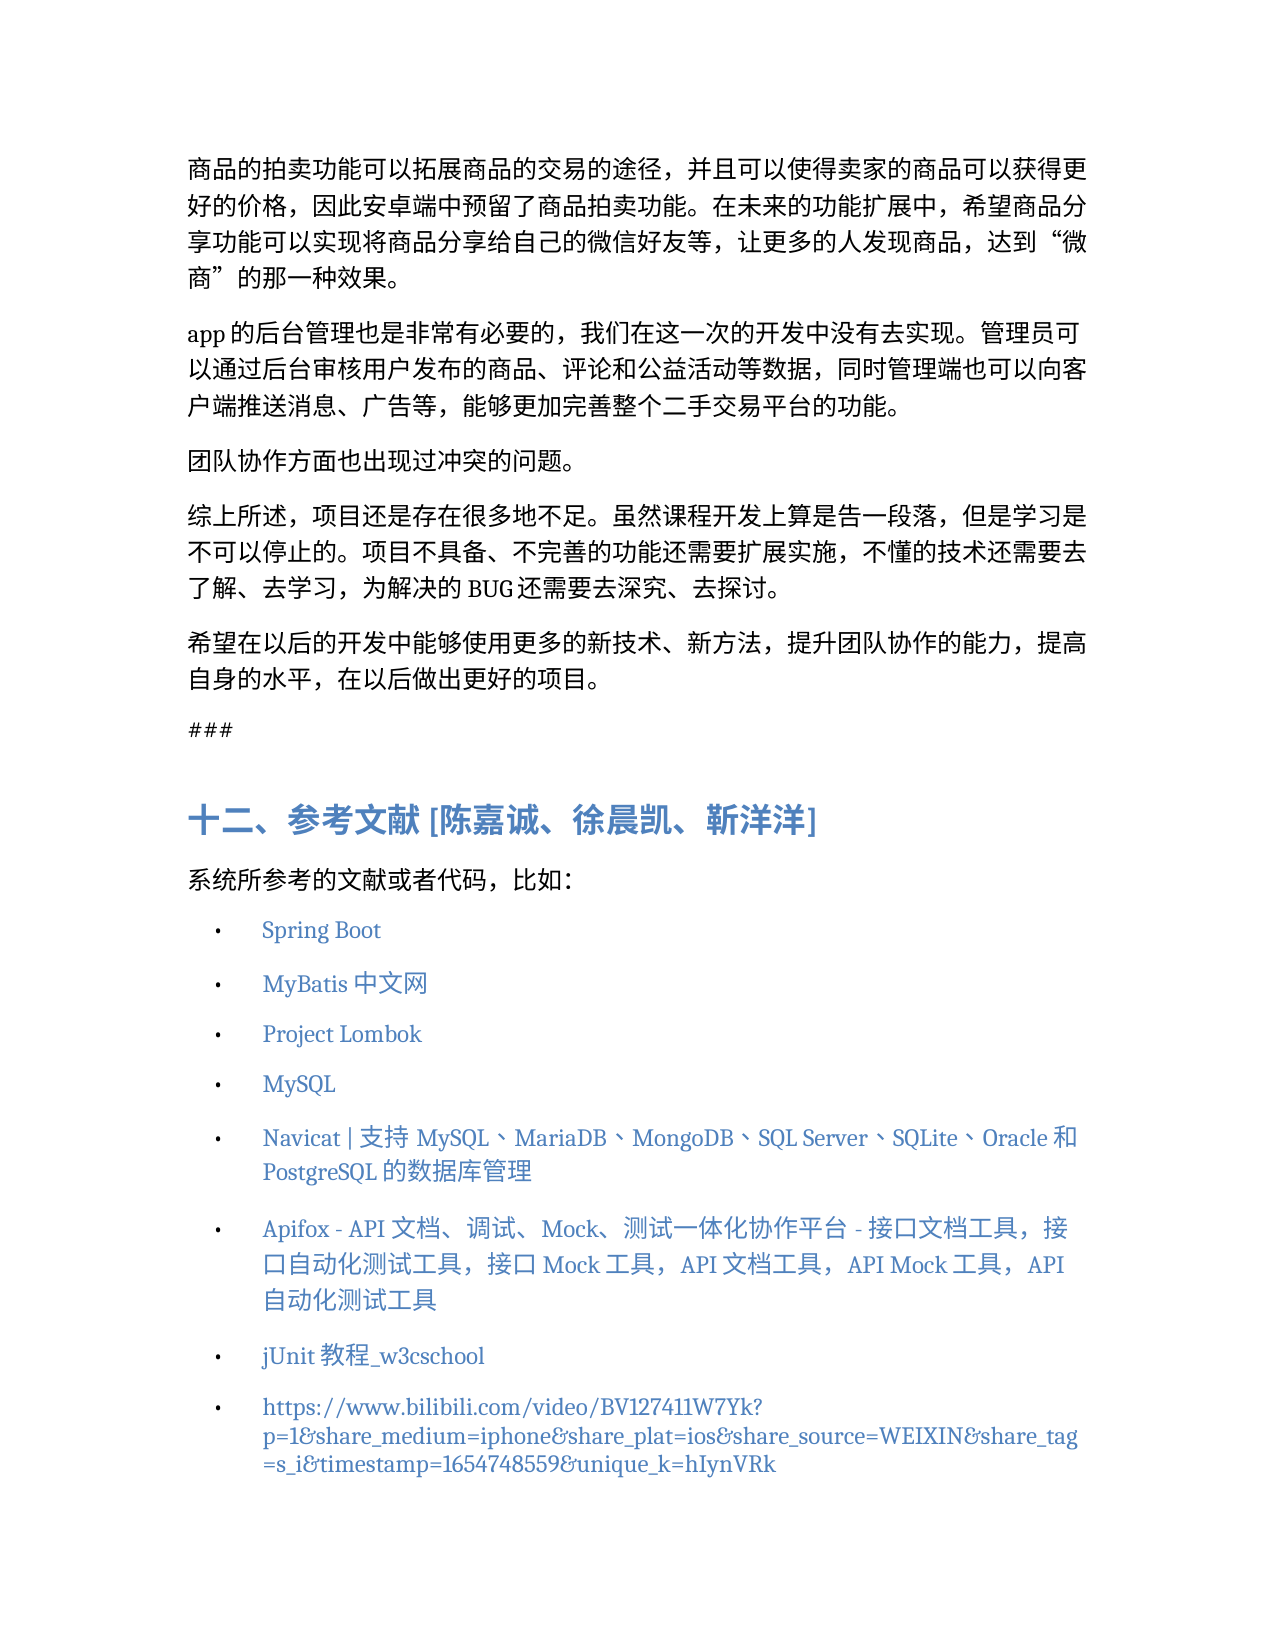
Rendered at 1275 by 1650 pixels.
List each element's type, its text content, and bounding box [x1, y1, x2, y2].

text app的后台管理也是非常有必要的，我们在这一次的开发中没有去实现。管理员可以通过后台审核用户发布的商品、评论和公益活动等数据，同时管理端也可以向客户端推送消息、广告等，能够更加完善整个二手交易平台的功能。 [187, 314, 1087, 422]
text 商品的拍卖功能可以拓展商品的交易的途径，并且可以使得卖家的商品可以获得更好的价格，因此安卓端中预留了商品拍卖功能。在未来的功能扩展中，希望商品分享功能可以实现将商品分享给自己的微信好友等，让更多的人发现商品，达到“微商”的那一种效果。 [187, 150, 1087, 295]
list Project Lombok [212, 1020, 1087, 1049]
text ### [187, 715, 1087, 744]
list MySQL [212, 1070, 1087, 1098]
list https://www.bilibili.com/video/BV127411W7Yk?p=1&share_medium=iphone&share_plat=ios&share_source=WEIXIN&share_tag=s_i&timestamp=1654748559&unique_k=hIynVRk [212, 1393, 1087, 1479]
list jUnit 教程_w3cschool [212, 1338, 1087, 1372]
list Navicat | 支持 MySQL、MariaDB、MongoDB、SQL Server、SQLite、Oracle 和 PostgreSQL 的数据库管理 [212, 1119, 1087, 1187]
list Spring Boot [212, 916, 1087, 944]
text 系统所参考的文献或者代码，比如： [187, 861, 1087, 897]
text 希望在以后的开发中能够使用更多的新技术、新方法，提升团队协作的能力，提高自身的水平，在以后做出更好的项目。 [187, 624, 1087, 696]
text 综上所述，项目还是存在很多地不足。虽然课程开发上算是告一段落，但是学习是不可以停止的。项目不具备、不完善的功能还需要扩展实施，不懂的技术还需要去了解、去学习，为解决的BUG还需要去深究、去探讨。 [187, 496, 1087, 605]
subtitle 十二、参考文献 [陈嘉诚、徐晨凯、靳洋洋] [187, 794, 1087, 842]
list MyBatis中文网 [212, 965, 1087, 999]
text 团队协作方面也出现过冲突的问题。 [187, 441, 1087, 477]
list Apifox - API 文档、调试、Mock、测试一体化协作平台 - 接口文档工具，接口自动化测试工具，接口Mock工具，API文档工具，API Mock工具，API自动化测试工具 [212, 1208, 1087, 1317]
